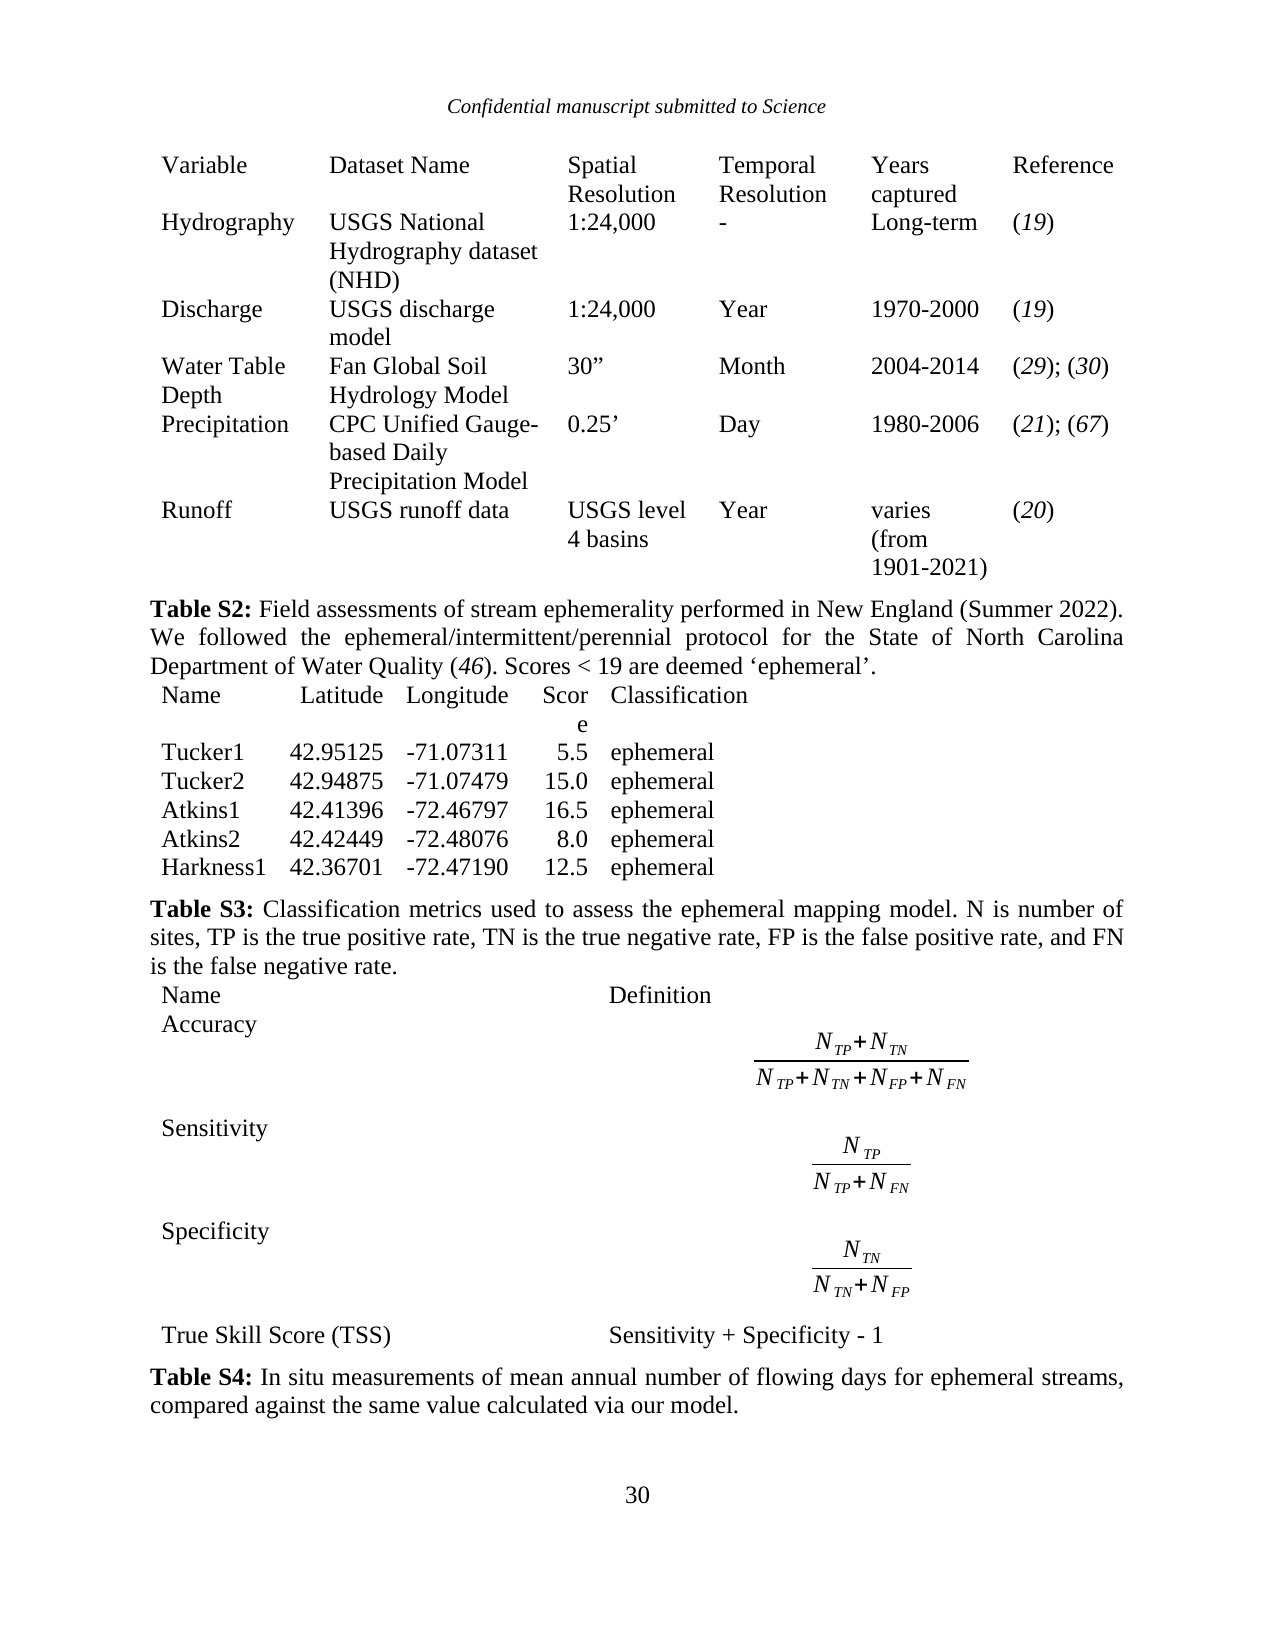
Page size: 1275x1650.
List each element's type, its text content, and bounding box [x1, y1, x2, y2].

table_header Name [150, 680, 278, 737]
table_cell [598, 1009, 1125, 1113]
table_cell ephemeral [599, 853, 759, 881]
table_cell Runoff [150, 495, 318, 581]
table_cell Accuracy [150, 1009, 597, 1113]
table_cell 1:24,000 [556, 208, 707, 294]
table_cell (29); (30) [1001, 351, 1125, 409]
table_cell Atkins2 [150, 824, 278, 852]
table_header Classification [599, 680, 759, 737]
table_cell Water Table Depth [150, 351, 318, 409]
text Table S4: In situ measurements of mean annual number of flowing days for ephemeral streams, compared against the same value calculated via our model. [150, 1362, 1125, 1419]
table_cell Harkness1 [150, 853, 278, 881]
table_cell 2004-2014 [860, 351, 1001, 409]
table_cell - [708, 208, 859, 294]
table_cell 42.42449 [278, 824, 394, 852]
table_cell USGS runoff data [318, 495, 556, 581]
table_cell Tucker2 [150, 766, 278, 795]
table_cell (21); (67) [1001, 409, 1125, 495]
table_cell Year [708, 294, 859, 351]
table_header Name [150, 980, 597, 1009]
table_cell Fan Global Soil Hydrology Model [318, 351, 556, 409]
table_cell 42.41396 [278, 795, 394, 824]
table_header Reference [1001, 150, 1125, 207]
table_cell (20) [1001, 495, 1125, 581]
table_header Temporal Resolution [708, 150, 859, 207]
table_cell -72.46797 [394, 795, 520, 824]
table_cell 1:24,000 [556, 294, 707, 351]
table_cell 8.0 [520, 824, 599, 852]
table_cell [598, 1216, 1125, 1320]
table_header Years captured [860, 150, 1001, 207]
table_cell Precipitation [150, 409, 318, 495]
table_cell (19) [1001, 294, 1125, 351]
table_cell 42.94875 [278, 766, 394, 795]
table_header Longitude [394, 680, 520, 737]
table_header Variable [150, 150, 318, 207]
table_cell 42.36701 [278, 853, 394, 881]
table_cell 30” [556, 351, 707, 409]
table_cell CPC Unified Gauge-based Daily Precipitation Model [318, 409, 556, 495]
table_cell -71.07479 [394, 766, 520, 795]
table_cell 5.5 [520, 738, 599, 766]
table_cell varies (from 1901-2021) [860, 495, 1001, 581]
table_cell Long-term [860, 208, 1001, 294]
table_cell ephemeral [599, 738, 759, 766]
text Table S3: Classification metrics used to assess the ephemeral mapping model. N is number of sites, TP is the true positive rate, TN is the true negative rate, FP is the false positive rate, and FN is the false negative rate. [150, 894, 1125, 980]
table_cell USGS National Hydrography dataset (NHD) [318, 208, 556, 294]
table_cell Atkins1 [150, 795, 278, 824]
table_header Spatial Resolution [556, 150, 707, 207]
table_cell 1980-2006 [860, 409, 1001, 495]
table_header Definition [598, 980, 1125, 1009]
table_cell Year [708, 495, 859, 581]
table_header Dataset Name [318, 150, 556, 207]
table_cell Month [708, 351, 859, 409]
table_cell Sensitivity [150, 1113, 597, 1216]
text Table S2: Field assessments of stream ephemerality performed in New England (Summer 2022). We followed the ephemeral/intermittent/perennial protocol for the State of North Carolina Department of Water Quality (46). Scores < 19 are deemed ‘ephemeral’. [150, 594, 1125, 680]
table_cell 0.25’ [556, 409, 707, 495]
table_cell -71.07311 [394, 738, 520, 766]
table_cell Hydrography [150, 208, 318, 294]
table_cell ephemeral [599, 824, 759, 852]
table_cell [598, 1113, 1125, 1216]
table_cell (19) [1001, 208, 1125, 294]
table_cell ephemeral [599, 766, 759, 795]
table_cell -72.47190 [394, 853, 520, 881]
table_header Score [520, 680, 599, 737]
table_cell 16.5 [520, 795, 599, 824]
table_cell 42.95125 [278, 738, 394, 766]
table_cell 1970-2000 [860, 294, 1001, 351]
table_cell Tucker1 [150, 738, 278, 766]
table_cell USGS discharge model [318, 294, 556, 351]
table_cell Specificity [150, 1216, 597, 1320]
table_cell 15.0 [520, 766, 599, 795]
table_cell True Skill Score (TSS) [150, 1320, 597, 1349]
table_cell Sensitivity + Specificity - 1 [598, 1320, 1125, 1349]
table_cell ephemeral [599, 795, 759, 824]
table_cell Discharge [150, 294, 318, 351]
table_cell USGS level 4 basins [556, 495, 707, 581]
table_cell -72.48076 [394, 824, 520, 852]
table_cell Day [708, 409, 859, 495]
table_cell 12.5 [520, 853, 599, 881]
table_header Latitude [278, 680, 394, 737]
